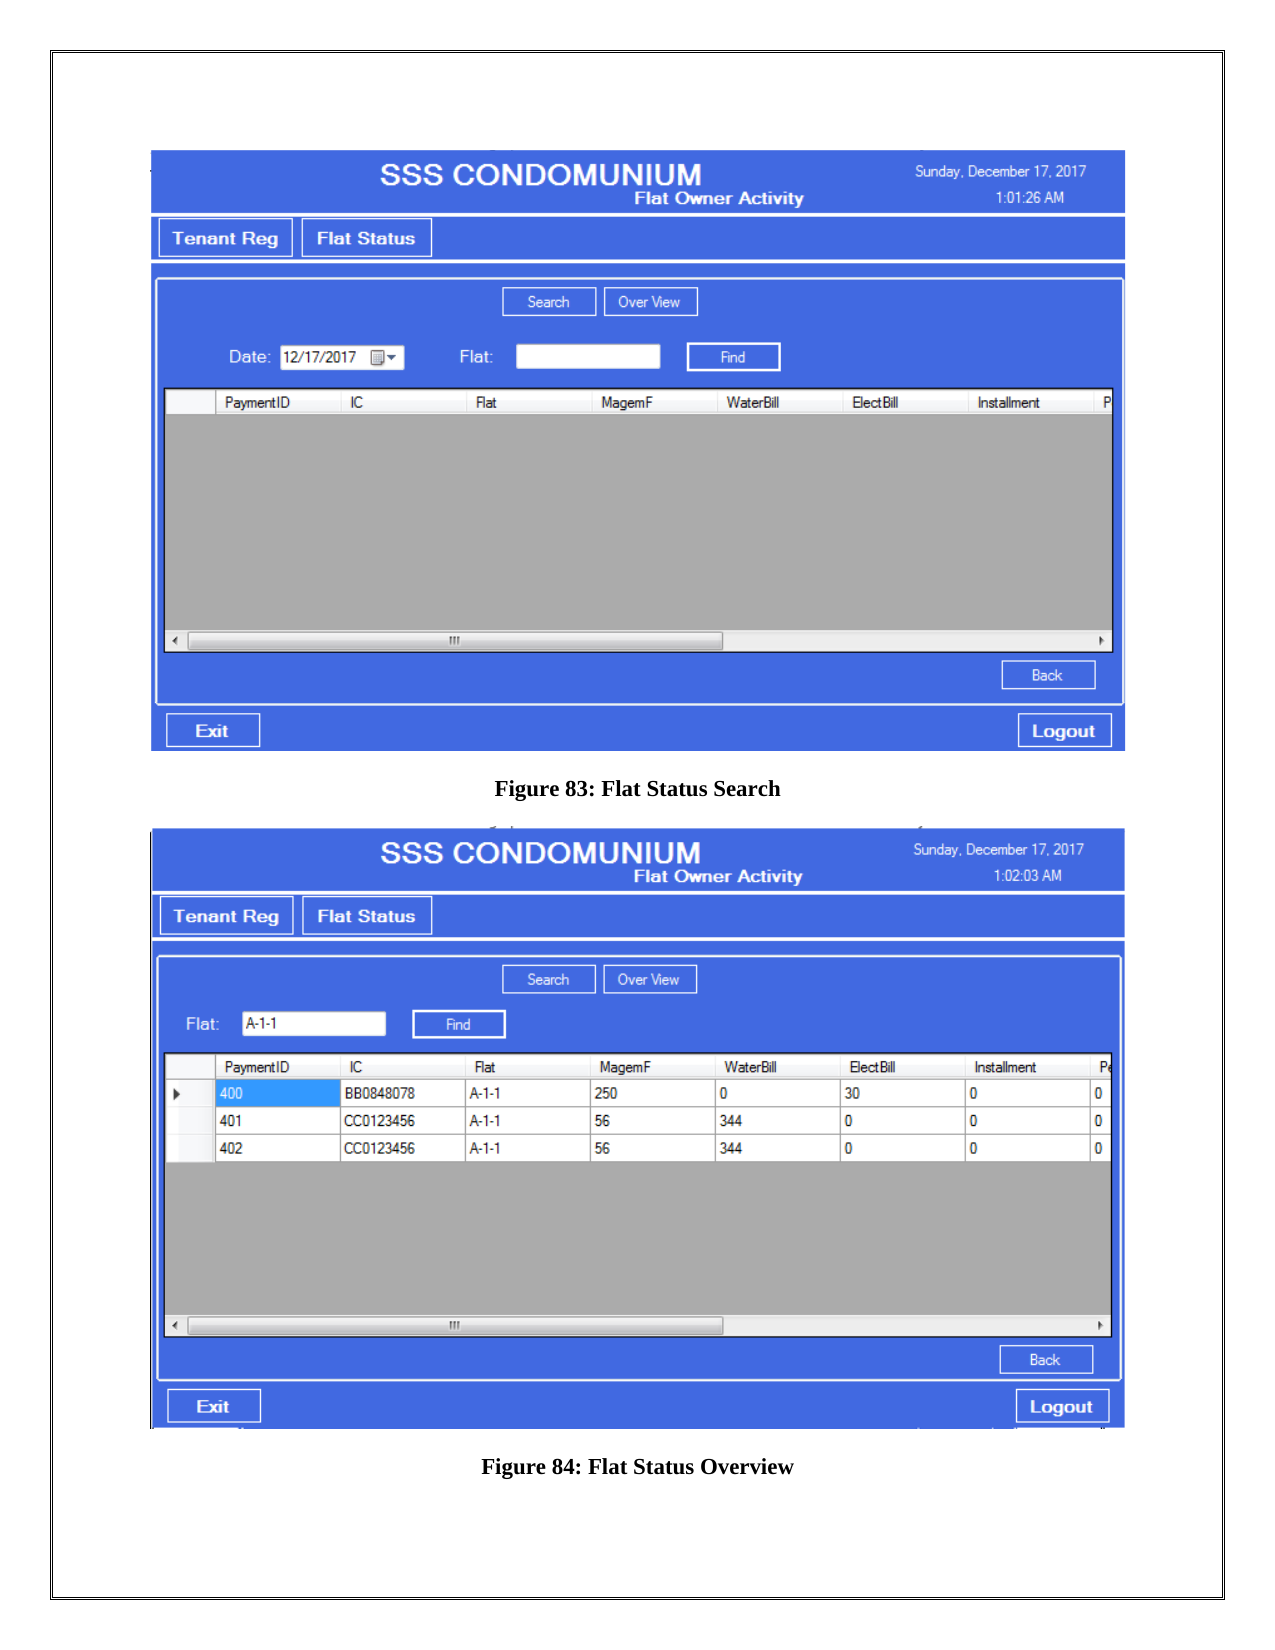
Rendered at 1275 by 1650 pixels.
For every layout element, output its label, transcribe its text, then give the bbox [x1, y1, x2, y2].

picture [150, 150, 1125, 751]
text Figure 83: Flat Status Search [150, 775, 1125, 802]
picture [150, 826, 1125, 1429]
text Figure 84: Flat Status Overview [150, 1453, 1125, 1479]
